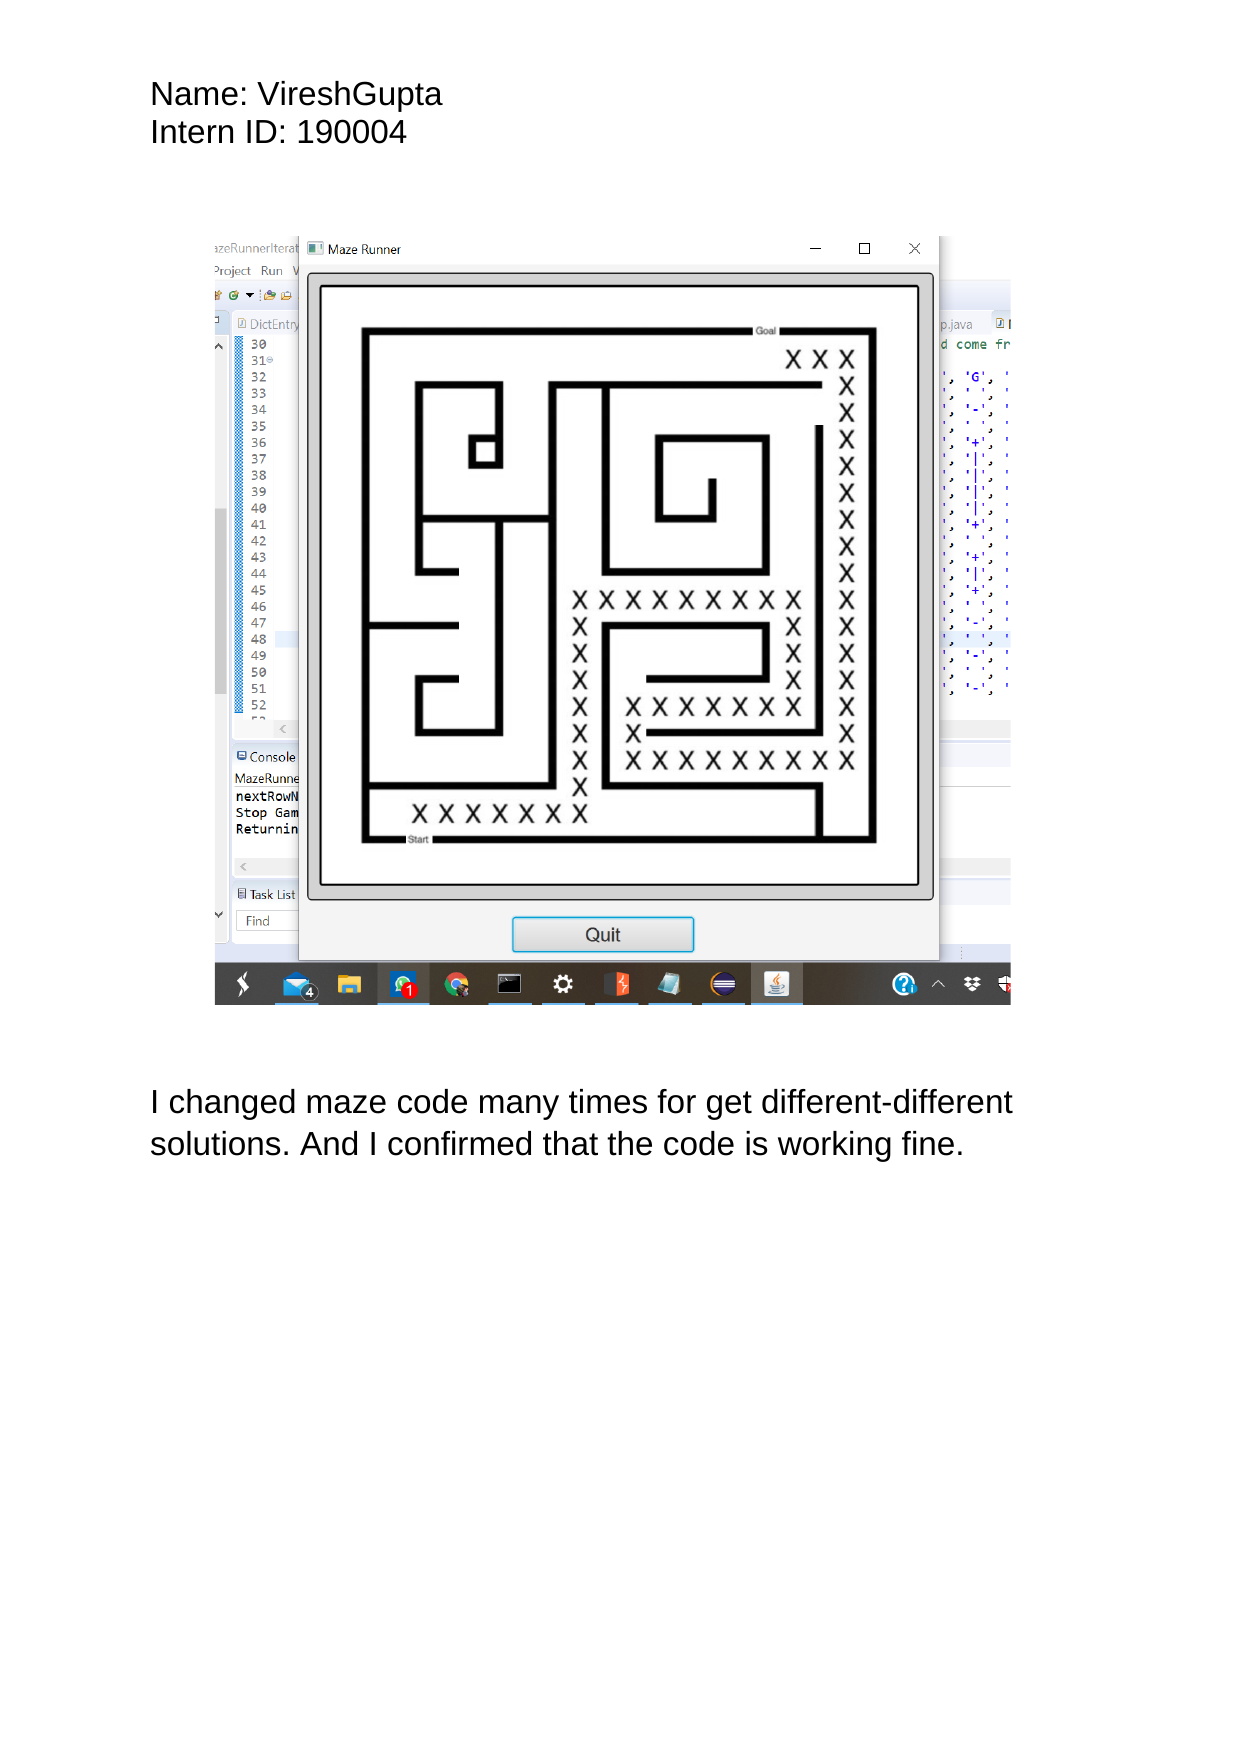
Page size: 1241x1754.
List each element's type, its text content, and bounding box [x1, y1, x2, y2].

text I changed maze code many times for get different-different solutions. And I confirmed that the code is working fine. [150, 1082, 1090, 1162]
picture [214, 236, 1011, 1005]
